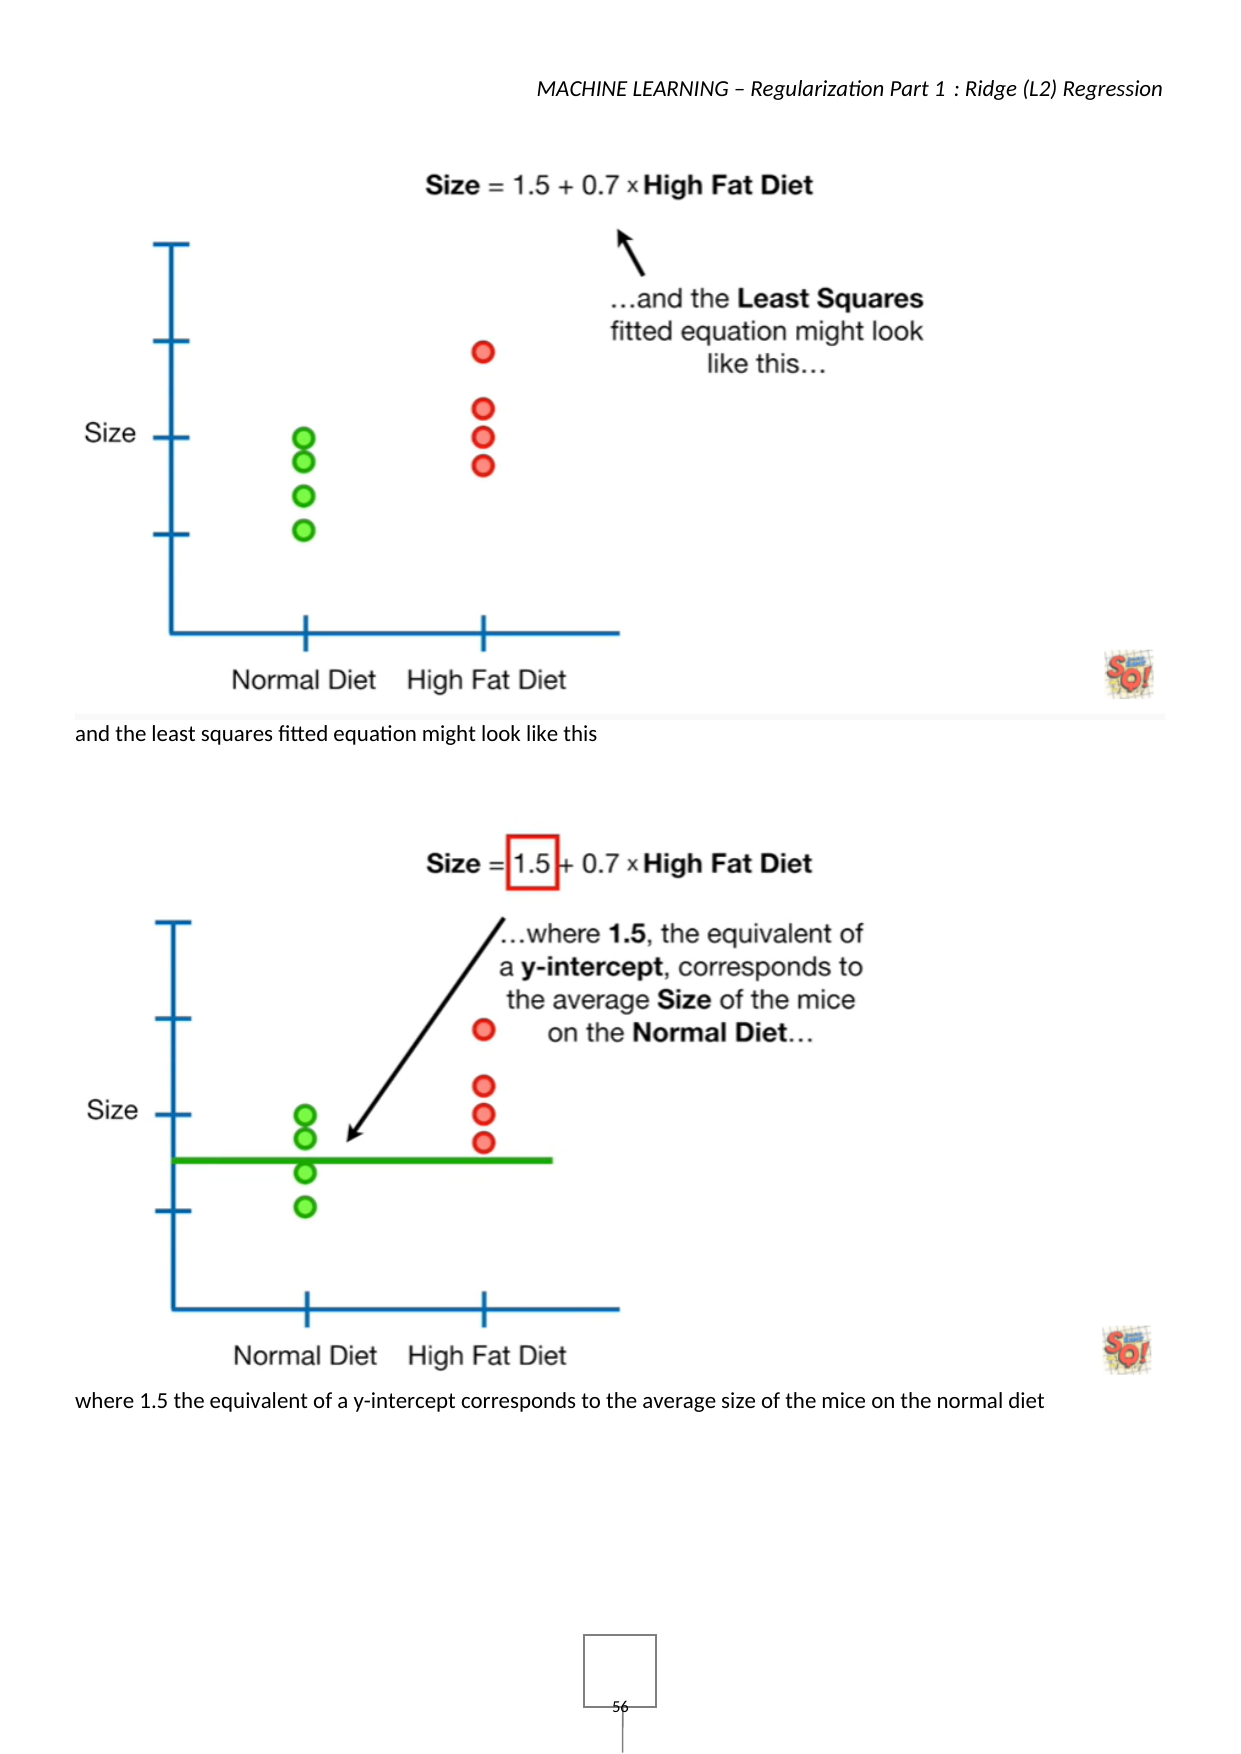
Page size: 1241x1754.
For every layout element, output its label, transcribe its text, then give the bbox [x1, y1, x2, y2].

text where 1.5 the equivalent of a y-intercept corresponds to the average size of the mice on the normal diet [75, 1387, 1165, 1414]
text and the least squares fitted equation might look like this [75, 720, 1165, 747]
picture [75, 101, 1166, 720]
picture [75, 775, 1166, 1387]
